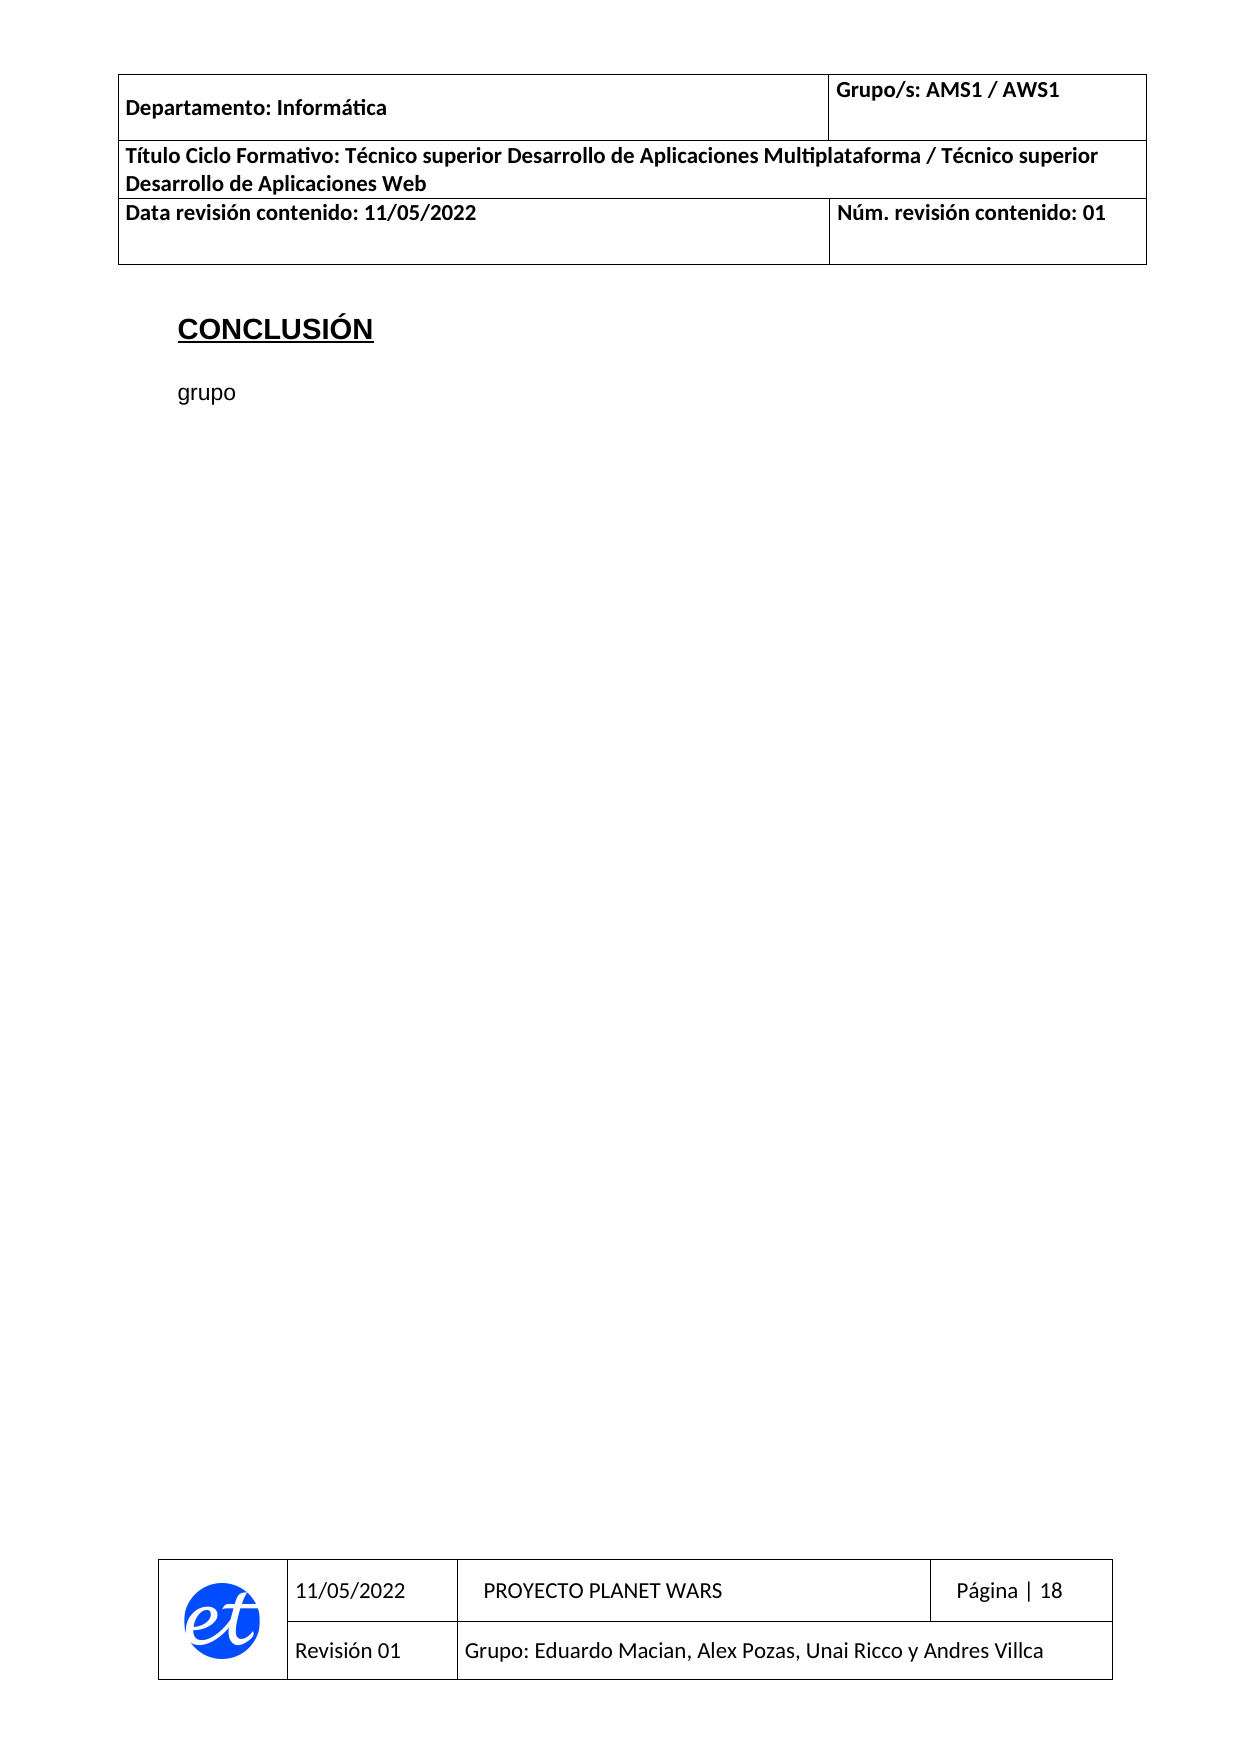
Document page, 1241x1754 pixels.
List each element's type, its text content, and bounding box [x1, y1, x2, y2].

picture [184, 1583, 260, 1659]
text CONCLUSIÓN [177, 312, 1063, 345]
text grupo [177, 379, 1063, 405]
